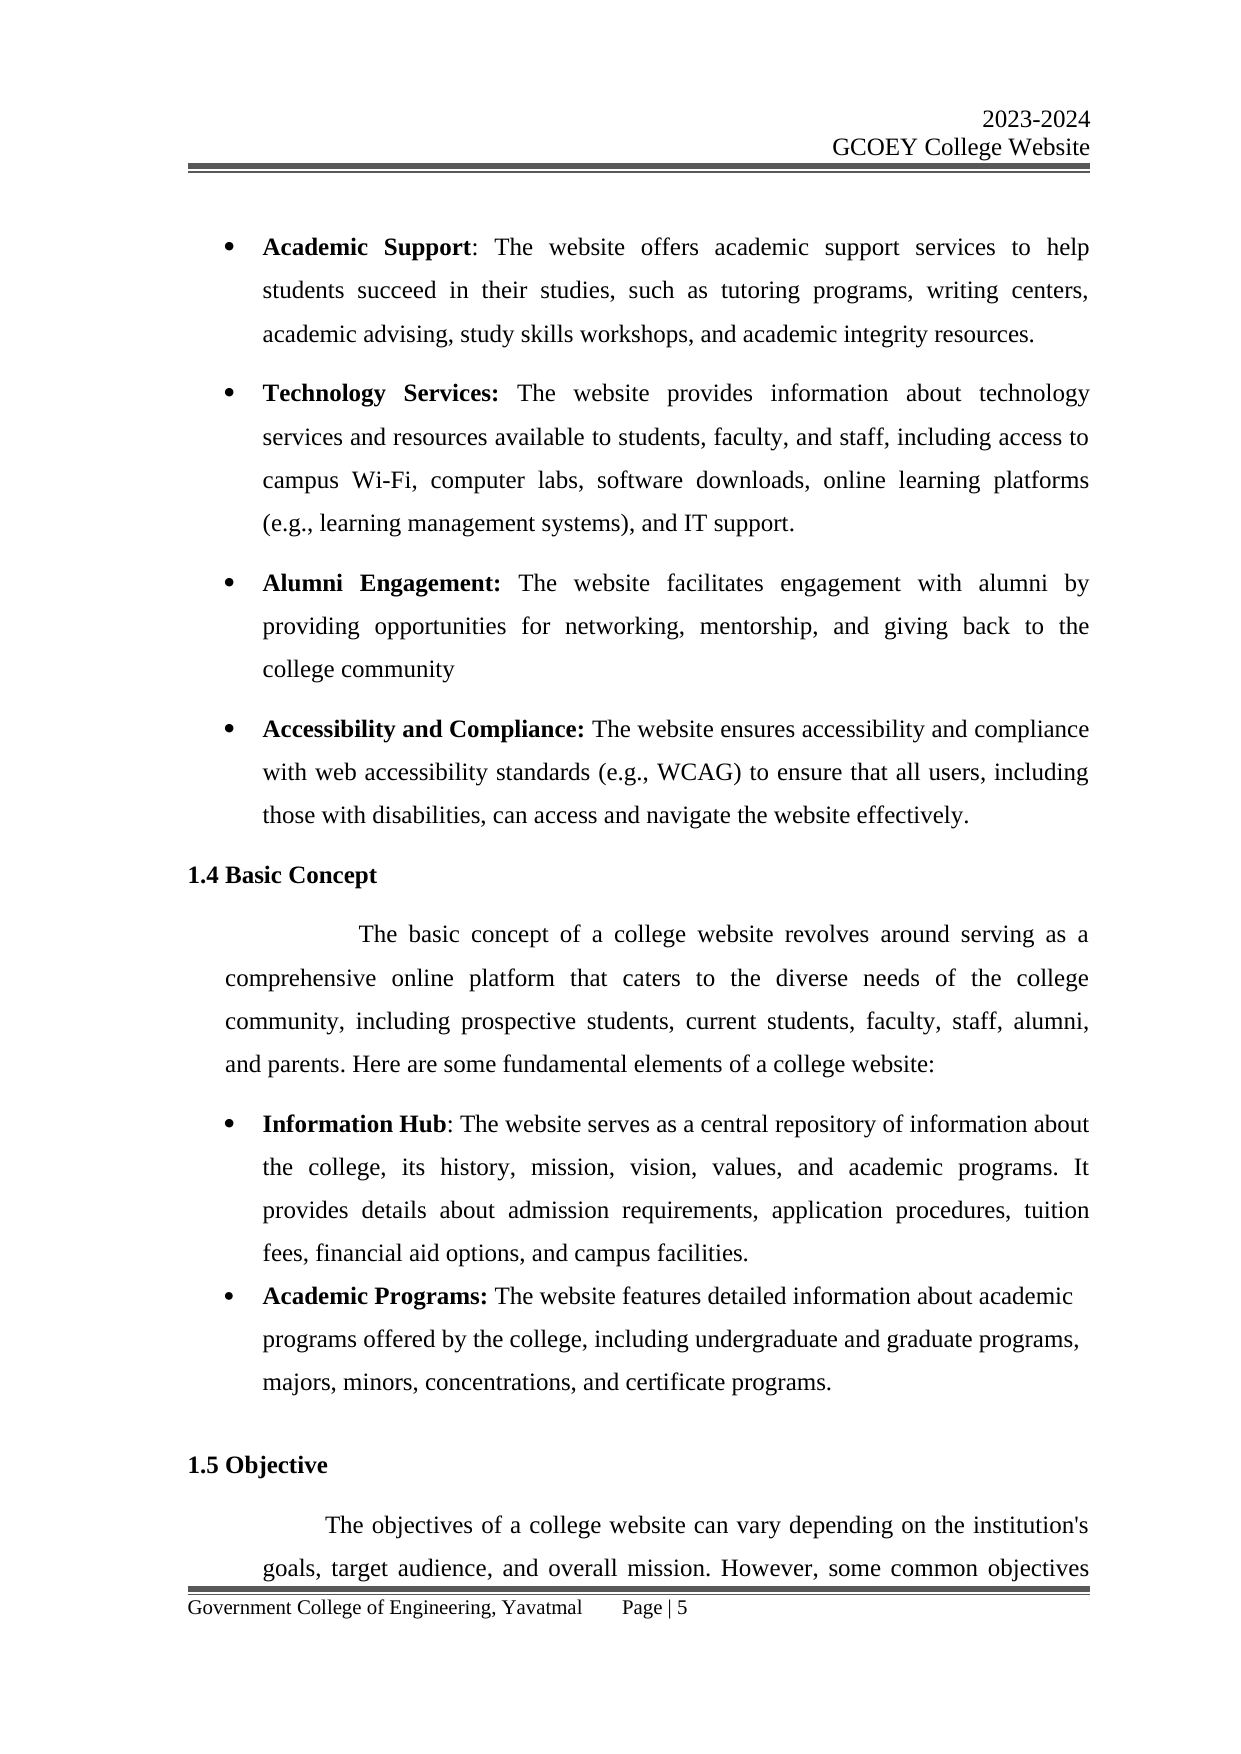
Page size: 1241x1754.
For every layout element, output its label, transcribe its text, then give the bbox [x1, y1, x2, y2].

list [225, 1510, 1090, 1582]
list Academic Support: The website offers academic support services to help students succeed in their studies, such as tutoring programs, writing centers, academic advising, study skills workshops, and academic integrity resources. [225, 232, 1090, 347]
list Alumni Engagement: The website facilitates engagement with alumni by providing opportunities for networking, mentorship, and giving back to the college community [225, 568, 1090, 683]
list Academic Programs: The website features detailed information about academic programs offered by the college, including undergraduate and graduate programs, majors, minors, concentrations, and certificate programs. [225, 1281, 1090, 1396]
subtitle 1.4 Basic Concept [187, 860, 1090, 888]
text The basic concept of a college website revolves around serving as a comprehensive online platform that caters to the diverse needs of the college community, including prospective students, current students, faculty, staff, alumni, and parents. Here are some fundamental elements of a college website: [225, 919, 1090, 1078]
list Technology Services: The website provides information about technology services and resources available to students, faculty, and staff, including access to campus Wi-Fi, computer labs, software downloads, online learning platforms (e.g., learning management systems), and IT support. [225, 378, 1090, 537]
list Accessibility and Compliance: The website ensures accessibility and compliance with web accessibility standards (e.g., WCAG) to ensure that all users, including those with disabilities, can access and navigate the website effectively. [225, 714, 1090, 829]
subtitle 1.5 Objective [187, 1450, 1090, 1479]
list Information Hub: The website serves as a central repository of information about the college, its history, mission, vision, values, and academic programs. It provides details about admission requirements, application procedures, tuition fees, financial aid options, and campus facilities. [225, 1109, 1090, 1267]
